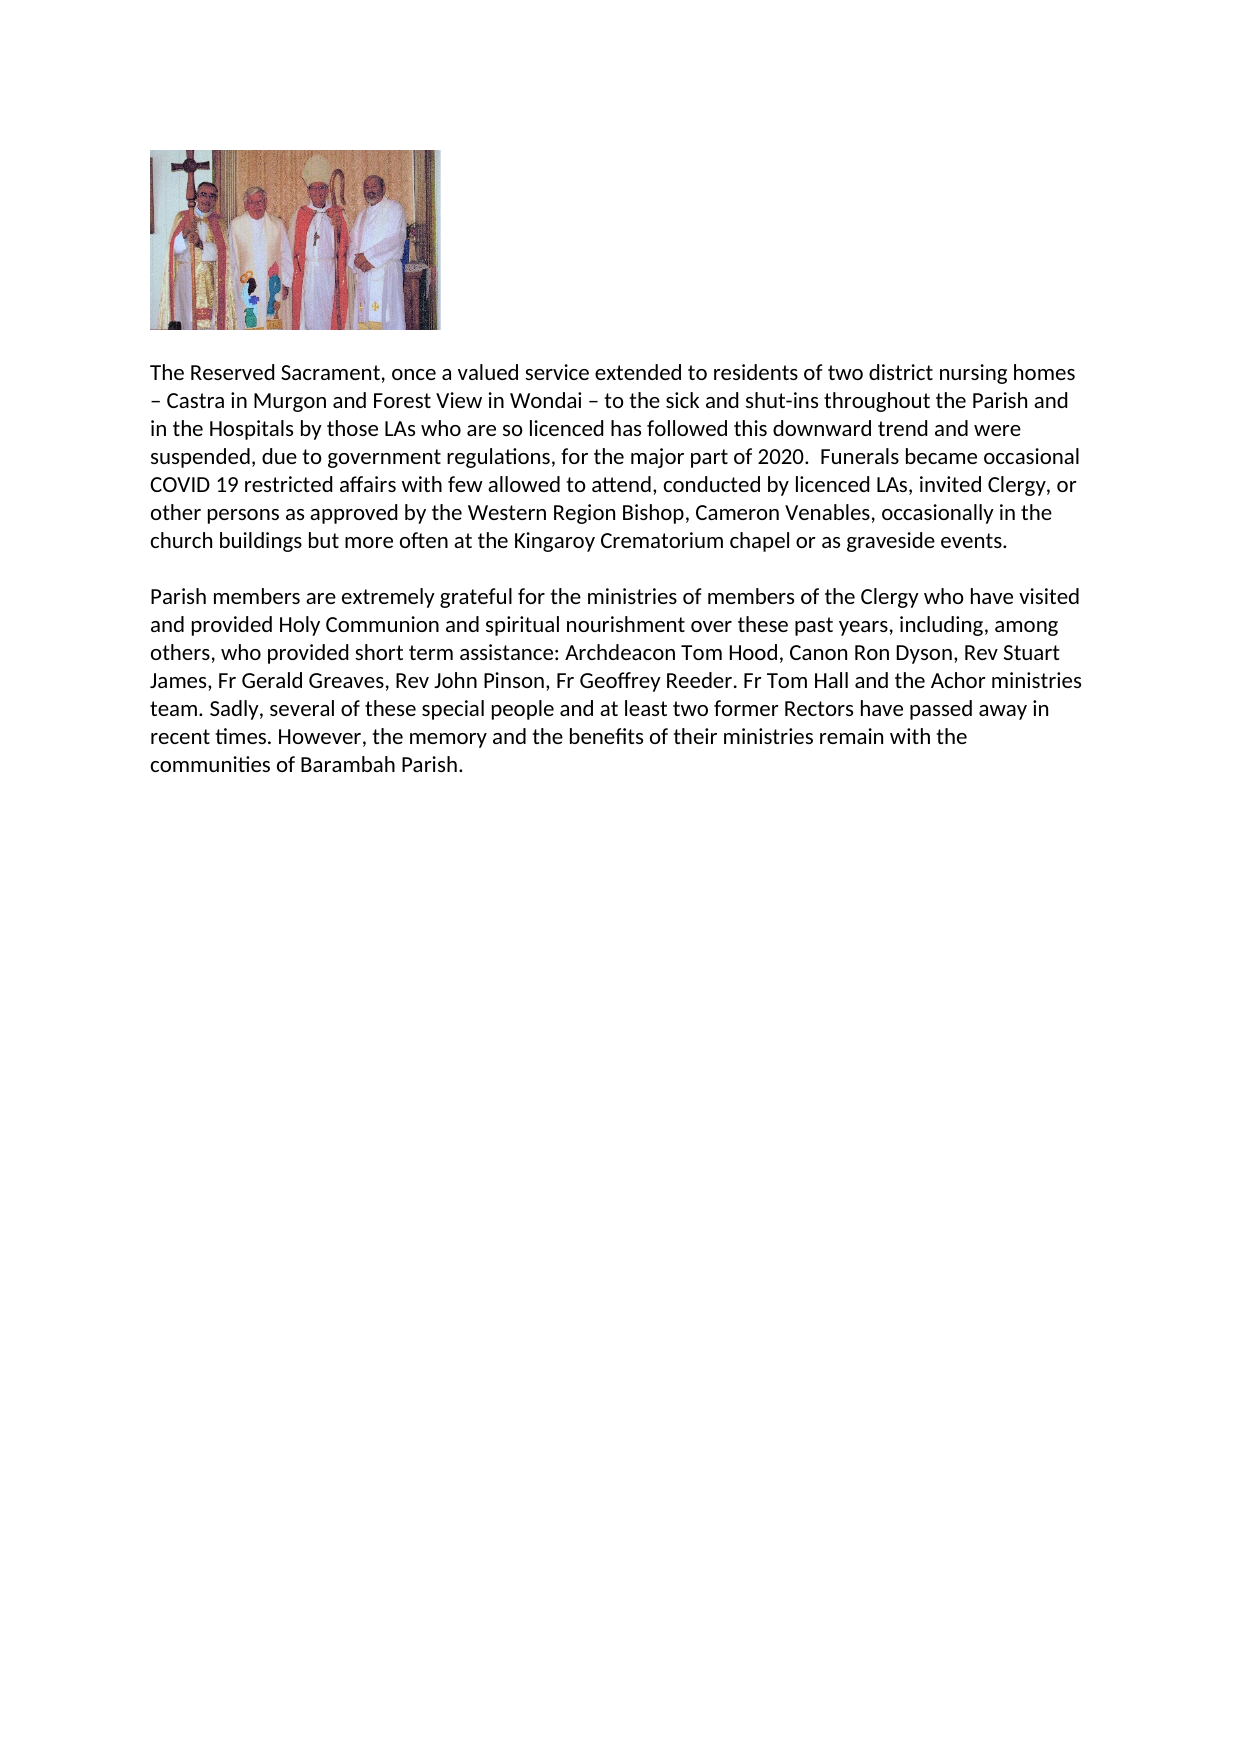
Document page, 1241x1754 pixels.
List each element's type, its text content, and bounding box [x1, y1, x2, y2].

text Parish members are extremely grateful for the ministries of members of the Clergy who have visited [150, 582, 1090, 610]
text The Reserved Sacrament, once a valued service extended to residents of two district nursing homes – Castra in Murgon and Forest View in Wondai – to the sick and shut-ins throughout the Parish and in the Hospitals by those LAs who are so licenced has followed this downward trend and were suspended, due to government regulations, for the major part of 2020. Funerals became occasional COVID 19 restricted affairs with few allowed to attend, conducted by licenced LAs, invited Clergy, or other persons as approved by the Western Region Bishop, Cameron Venables, occasionally in the church buildings but more often at the Kingaroy Crematorium chapel or as graveside events. [150, 358, 1090, 554]
text others, who provided short term assistance: Archdeacon Tom Hood, Canon Ron Dyson, Rev Stuart James, Fr Gerald Greaves, Rev John Pinson, Fr Geoffrey Reeder. Fr Tom Hall and the Achor ministries team. Sadly, several of these special people and at least two former Rectors have passed away in recent times. However, the memory and the benefits of their ministries remain with the communities of Barambah Parish. [150, 638, 1090, 778]
text and provided Holy Communion and spiritual nourishment over these past years, including, among [150, 610, 1090, 638]
picture [150, 150, 441, 330]
